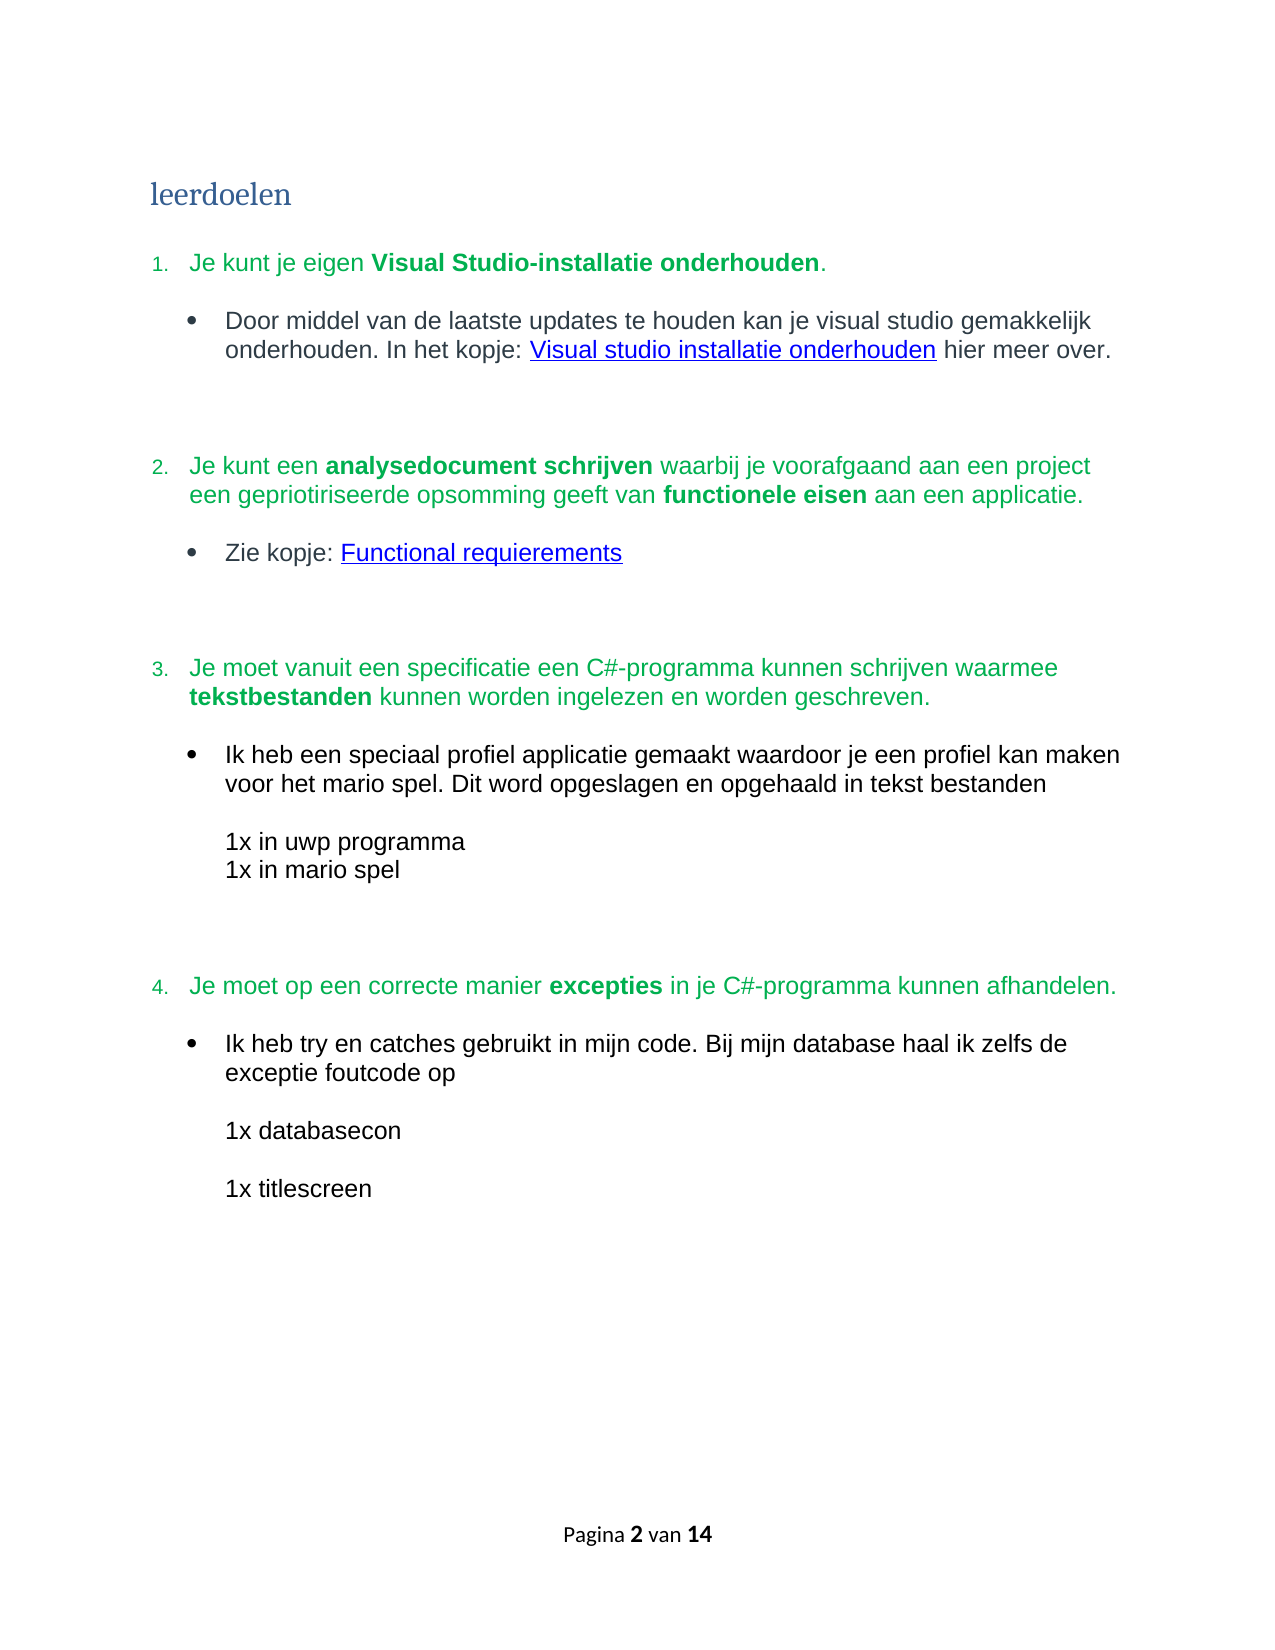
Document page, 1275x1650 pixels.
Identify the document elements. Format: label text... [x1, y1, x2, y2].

list Ik heb try en catches gebruikt in mijn code. Bij mijn database haal ik zelfs de exceptie foutcode op [187, 1029, 1125, 1087]
text 1x titlescreen [225, 1174, 1125, 1202]
list Zie kopje: Functional requierements [187, 537, 1125, 566]
text 1x databasecon [225, 1116, 1125, 1144]
list 1x in uwp programma [225, 826, 1125, 855]
list 1x in mario spel [225, 855, 1125, 884]
list Je kunt je eigen Visual Studio-installatie onderhouden. [152, 248, 1125, 277]
subtitle leerdoelen [150, 175, 1125, 213]
list Door middel van de laatste updates te houden kan je visual studio gemakkelijk onderhouden. In het kopje: Visual studio installatie onderhouden hier meer over. [187, 306, 1125, 364]
list Ik heb een speciaal profiel applicatie gemaakt waardoor je een profiel kan maken voor het mario spel. Dit word opgeslagen en opgehaald in tekst bestanden [187, 740, 1125, 798]
list Je moet op een correcte manier excepties in je C#-programma kunnen afhandelen. [152, 971, 1125, 1000]
list Je moet vanuit een specificatie een C#-programma kunnen schrijven waarmee tekstbestanden kunnen worden ingelezen en worden geschreven. [152, 653, 1125, 711]
list Je kunt een analysedocument schrijven waarbij je voorafgaand aan een project een gepriotiriseerde opsomming geeft van functionele eisen aan een applicatie. [152, 451, 1125, 508]
